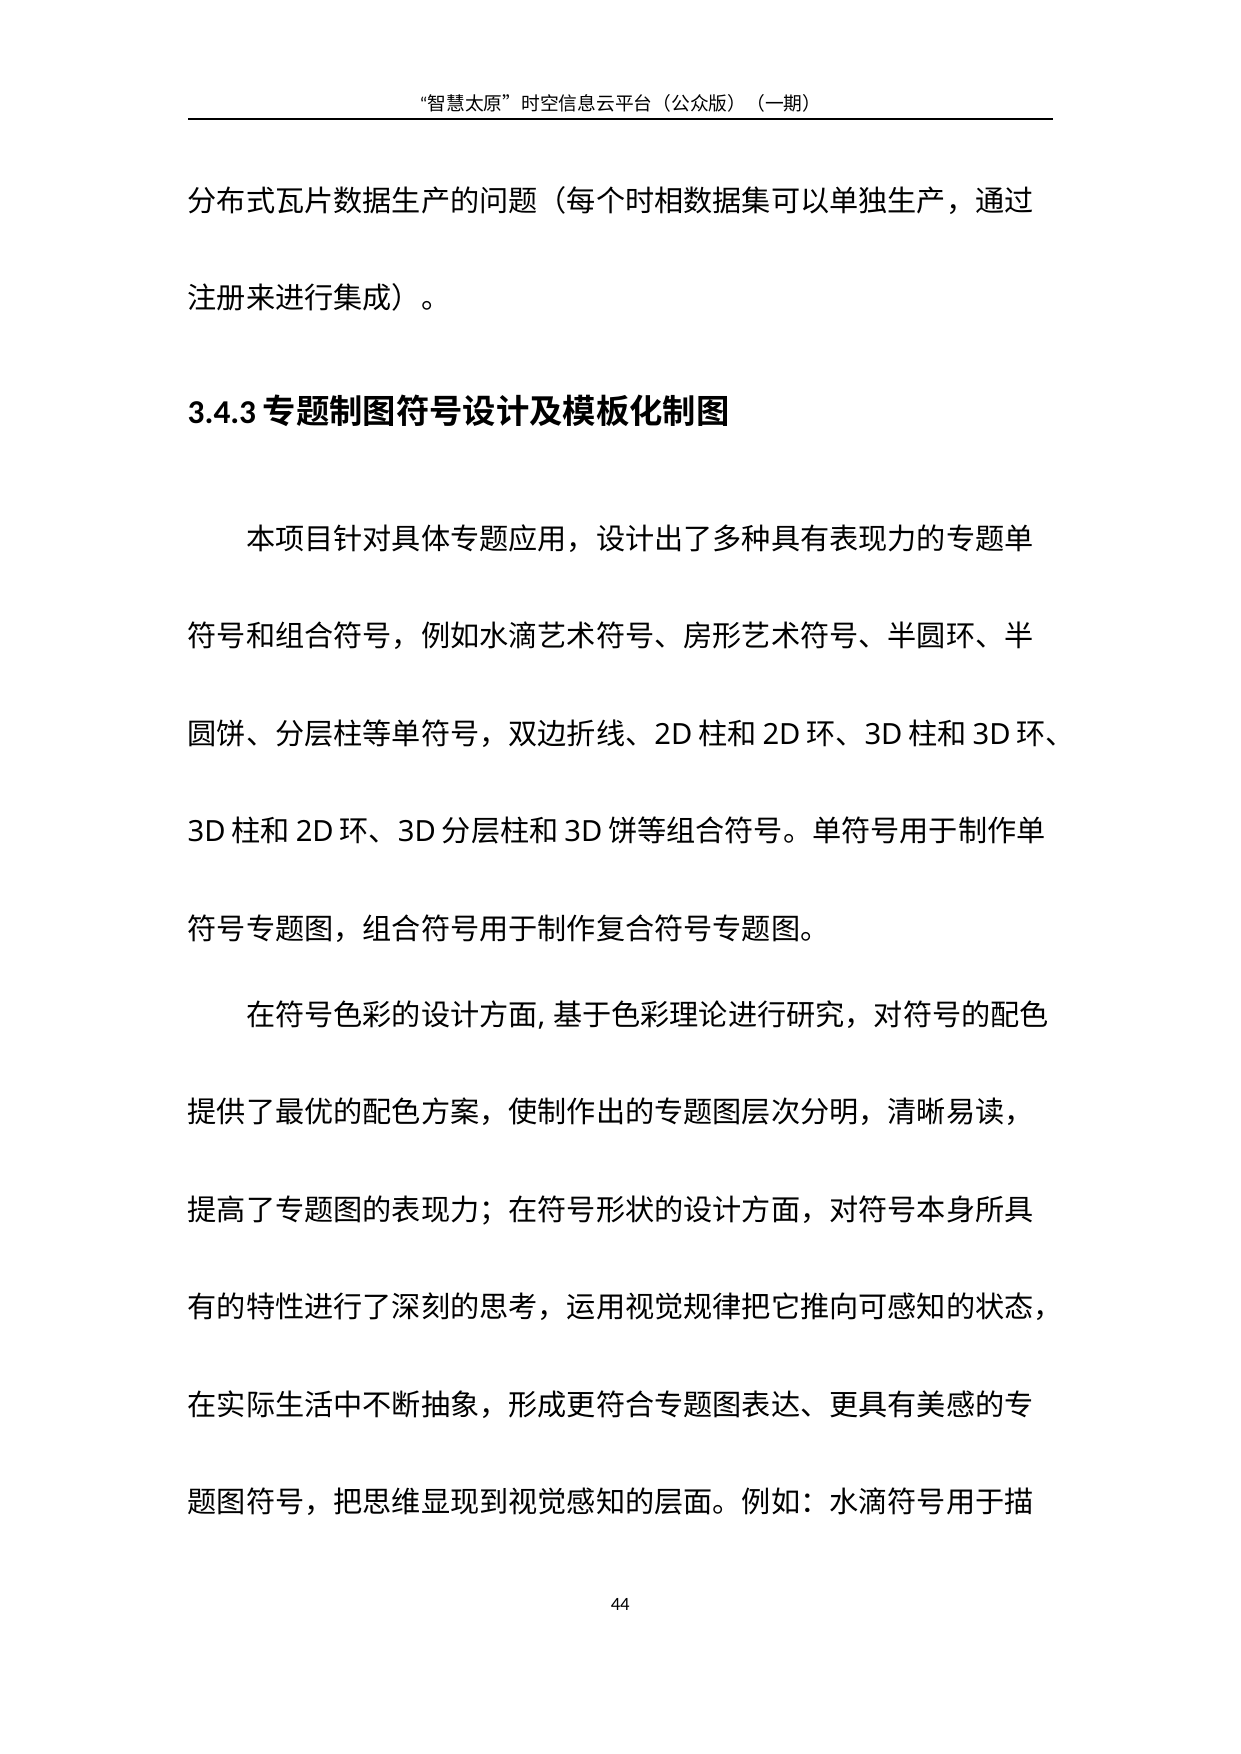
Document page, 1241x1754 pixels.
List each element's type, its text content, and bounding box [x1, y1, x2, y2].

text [187, 166, 1053, 329]
subtitle 专题制图符号设计及模板化制图 [187, 377, 1053, 442]
text 本项目针对具体专题应用，设计出了多种具有表现力的专题单符号和组合符号，例如水滴艺术符号、房形艺术符号、半圆环、半圆饼、分层柱等单符号，双边折线、2D柱和2D环、3D柱和3D环、3D柱和2D环、3D分层柱和3D饼等组合符号。单符号用于制作单符号专题图，组合符号用于制作复合符号专题图。 [187, 504, 1053, 959]
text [187, 980, 1053, 1533]
